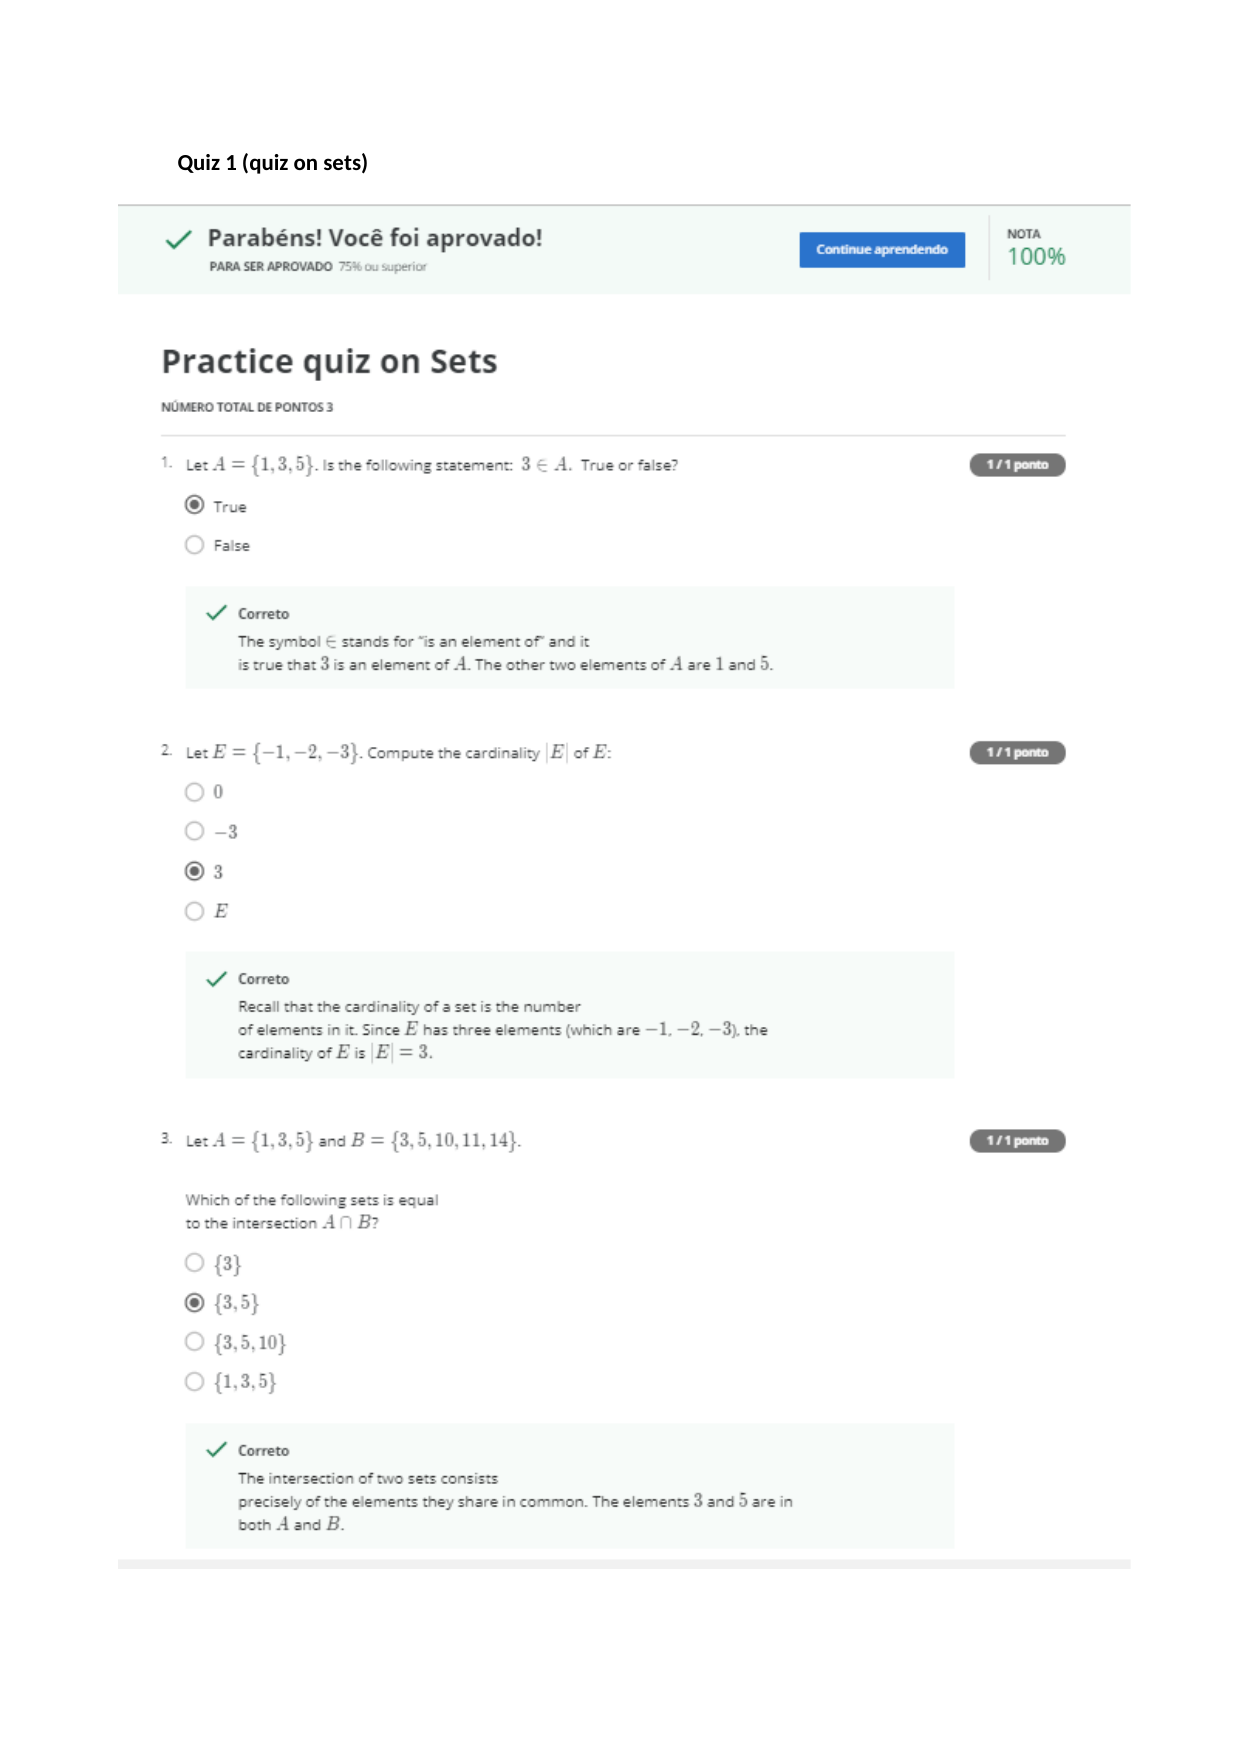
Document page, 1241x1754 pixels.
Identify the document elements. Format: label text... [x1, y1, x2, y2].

picture [118, 200, 1131, 1569]
text Quiz 1 (quiz on sets) [177, 148, 1063, 176]
